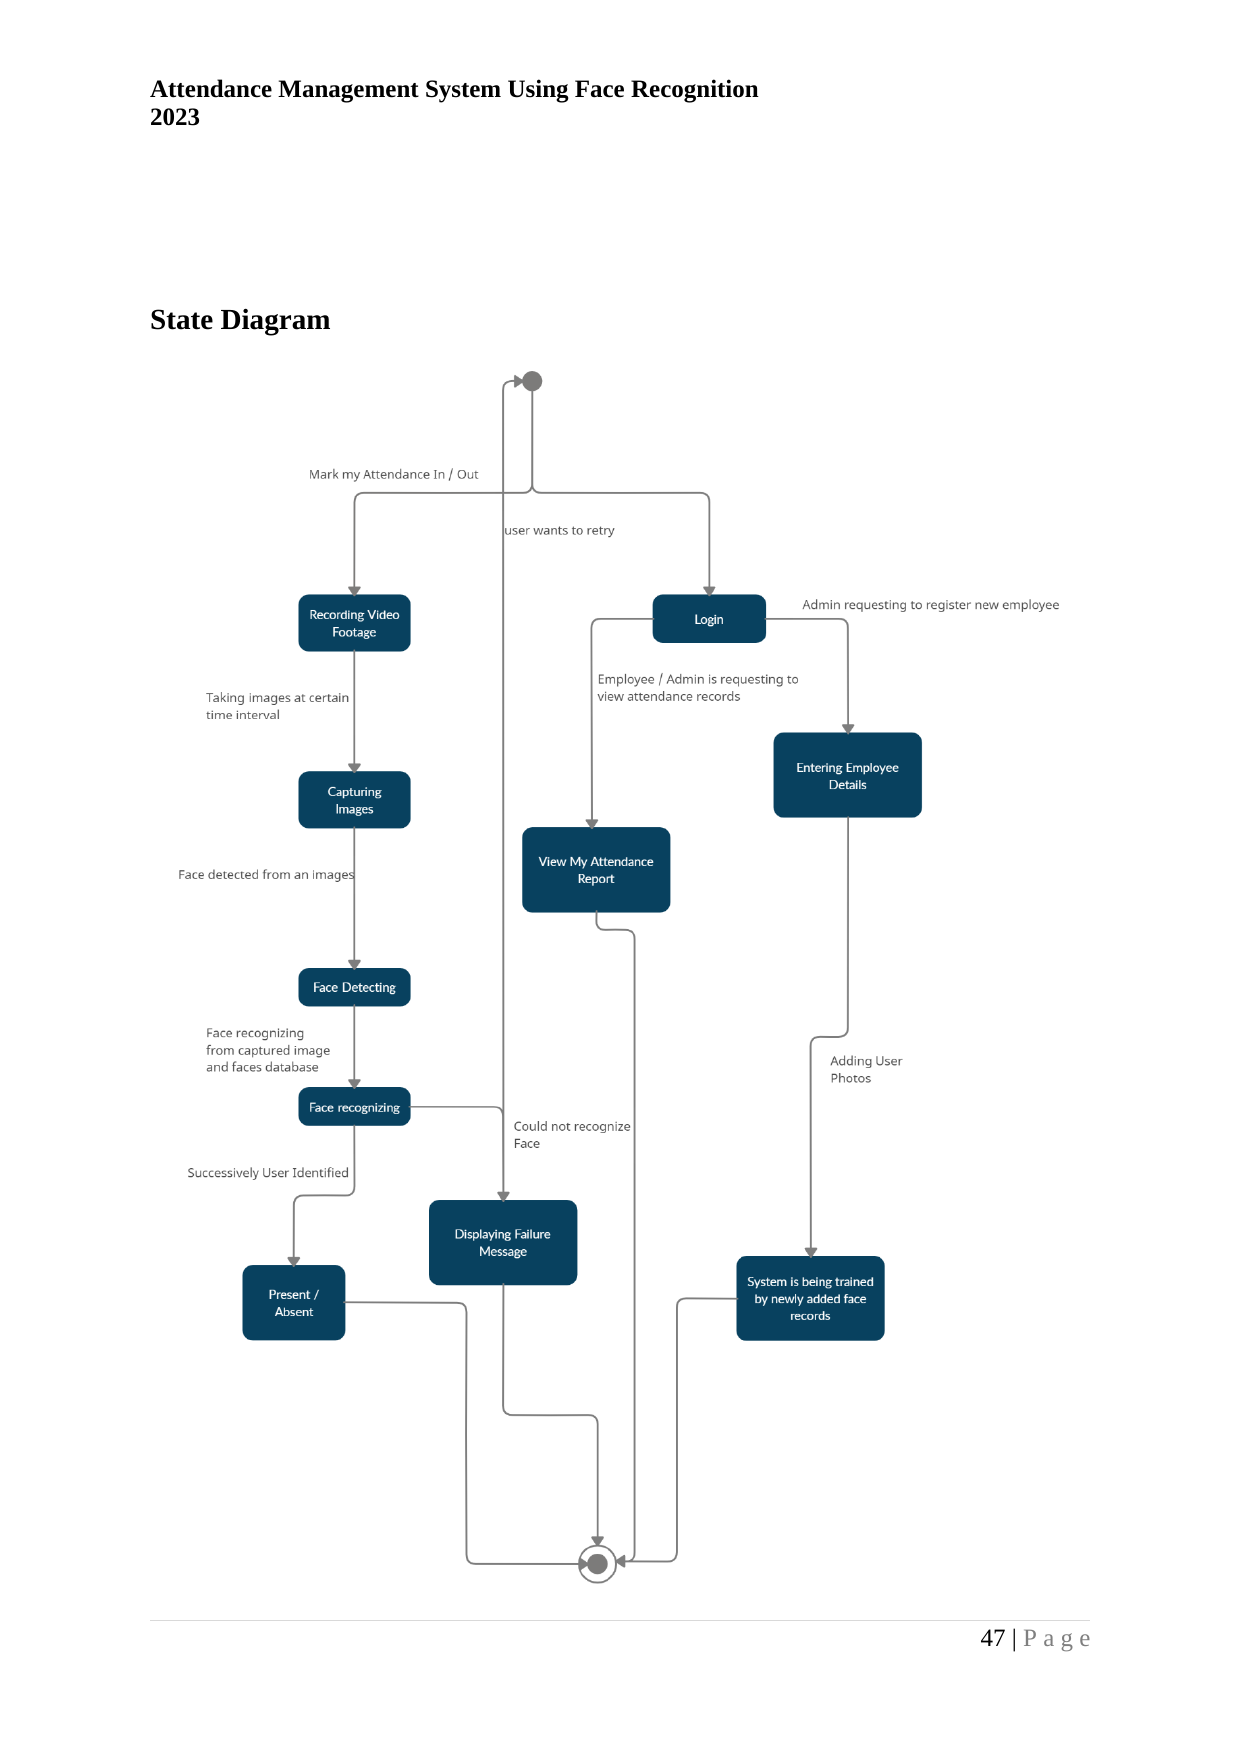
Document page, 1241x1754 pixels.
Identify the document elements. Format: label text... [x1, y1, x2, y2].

picture [150, 353, 1091, 1601]
text State Diagram [150, 302, 1090, 336]
